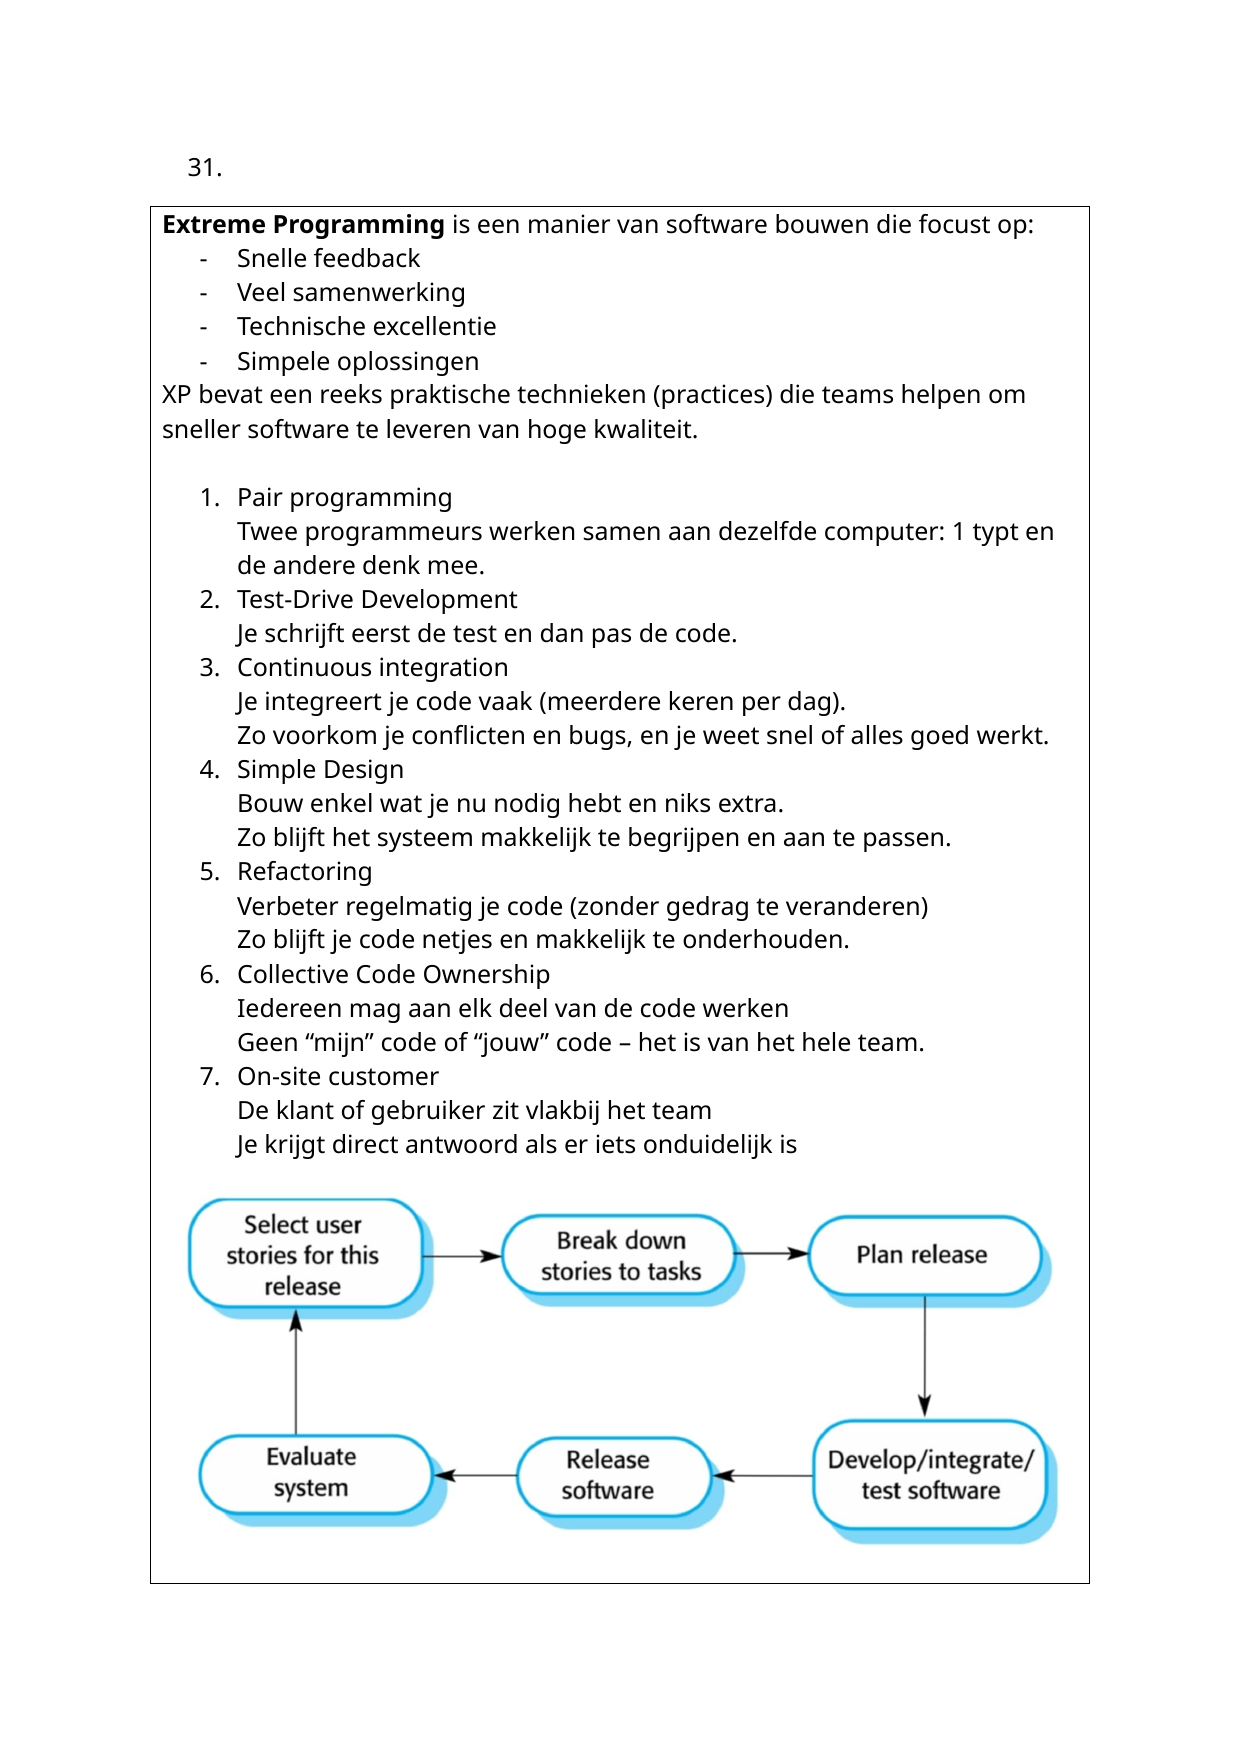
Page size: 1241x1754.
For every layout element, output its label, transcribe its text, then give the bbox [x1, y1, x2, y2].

table_header Extreme Programming is een manier van software bouwen die focust op: Snelle feedback Veel samenwerking Technische excellentie Simpele oplossingen XP bevat een reeks praktische technieken (practices) die teams helpen om sneller software te leveren van hoge kwaliteit. Pair programming Twee programmeurs werken samen aan dezelfde computer: 1 typt en de andere denk mee. Test-Drive Development Je schrijft eerst de test en dan pas de code. Continuous integration Je integreert je code vaak (meerdere keren per dag). Zo voorkom je conflicten en bugs, en je weet snel of alles goed werkt. Simple Design Bouw enkel wat je nu nodig hebt en niks extra. Zo blijft het systeem makkelijk te begrijpen en aan te passen. Refactoring Verbeter regelmatig je code (zonder gedrag te veranderen) Zo blijft je code netjes en makkelijk te onderhouden. Collective Code Ownership Iedereen mag aan elk deel van de code werken Geen “mijn” code of “jouw” code – het is van het hele team. On-site customer De klant of gebruiker zit vlakbij het team Je krijgt direct antwoord als er iets onduidelijk is [151, 207, 1089, 1582]
picture [181, 1194, 1060, 1549]
